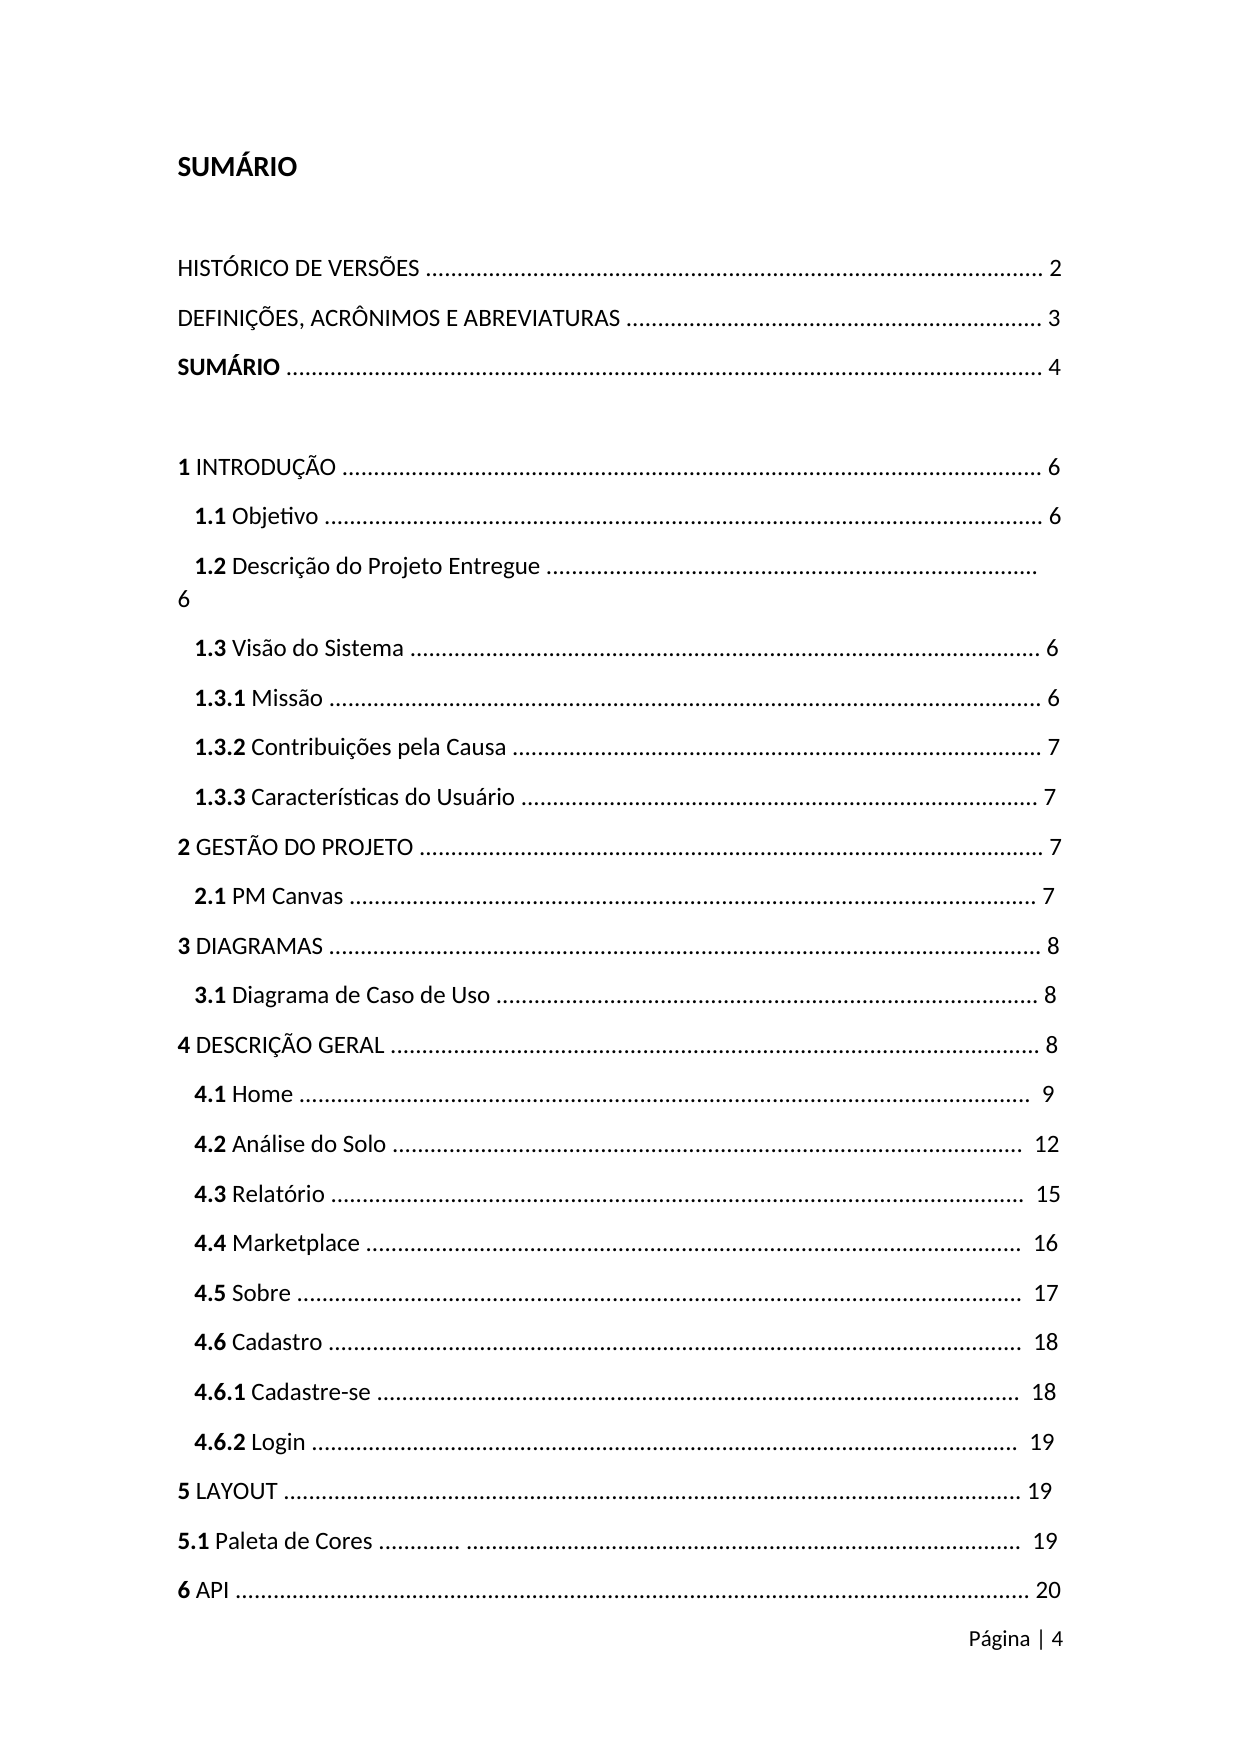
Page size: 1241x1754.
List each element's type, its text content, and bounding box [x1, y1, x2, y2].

text 1.3.1 Missão ................................................................................................................. 6 [177, 682, 1063, 712]
text HISTÓRICO DE VERSÕES .................................................................................................. 2 [177, 252, 1063, 283]
text 1.3.2 Contribuições pela Causa .................................................................................... 7 [177, 731, 1063, 762]
text 4.6.1 Cadastre-se ...................................................................................................... 18 [177, 1376, 1063, 1407]
text SUMÁRIO ........................................................................................................................ 4 [177, 351, 1063, 382]
text 4.4 Marketplace ........................................................................................................ 16 [177, 1227, 1063, 1258]
text 1.2 Descrição do Projeto Entregue .............................................................................. 6 [177, 550, 1063, 613]
text 6 API .............................................................................................................................. 20 [177, 1574, 1063, 1605]
text 4.6 Cadastro .............................................................................................................. 18 [177, 1326, 1063, 1357]
text 5.1 Paleta de Cores ............. ........................................................................................ 19 [177, 1525, 1063, 1555]
text 4 DESCRIÇÃO GERAL ....................................................................................................... 8 [177, 1029, 1063, 1059]
text 1.1 Objetivo .................................................................................................................. 6 [177, 500, 1063, 531]
text DEFINIÇÕES, ACRÔNIMOS E ABREVIATURAS .................................................................. 3 [177, 302, 1063, 332]
text 1.3.3 Características do Usuário .................................................................................. 7 [177, 781, 1063, 812]
text 4.2 Análise do Solo .................................................................................................... 12 [177, 1128, 1063, 1159]
text 4.6.2 Login ................................................................................................................ 19 [177, 1426, 1063, 1456]
text 3.1 Diagrama de Caso de Uso ...................................................................................... 8 [177, 979, 1063, 1010]
text 2.1 PM Canvas ............................................................................................................. 7 [177, 880, 1063, 911]
text 4.3 Relatório .............................................................................................................. 15 [177, 1178, 1063, 1208]
text 5 LAYOUT ..................................................................................................................... 19 [177, 1475, 1063, 1506]
text 2 GESTÃO DO PROJETO ................................................................................................... 7 [177, 831, 1063, 861]
text SUMÁRIO [177, 148, 1063, 183]
text 1 INTRODUÇÃO ............................................................................................................... 6 [177, 451, 1063, 481]
text 4.1 Home .................................................................................................................... 9 [177, 1078, 1063, 1109]
text 3 DIAGRAMAS ................................................................................................................. 8 [177, 930, 1063, 960]
text 4.5 Sobre ................................................................................................................... 17 [177, 1277, 1063, 1307]
text 1.3 Visão do Sistema .................................................................................................... 6 [177, 632, 1063, 663]
